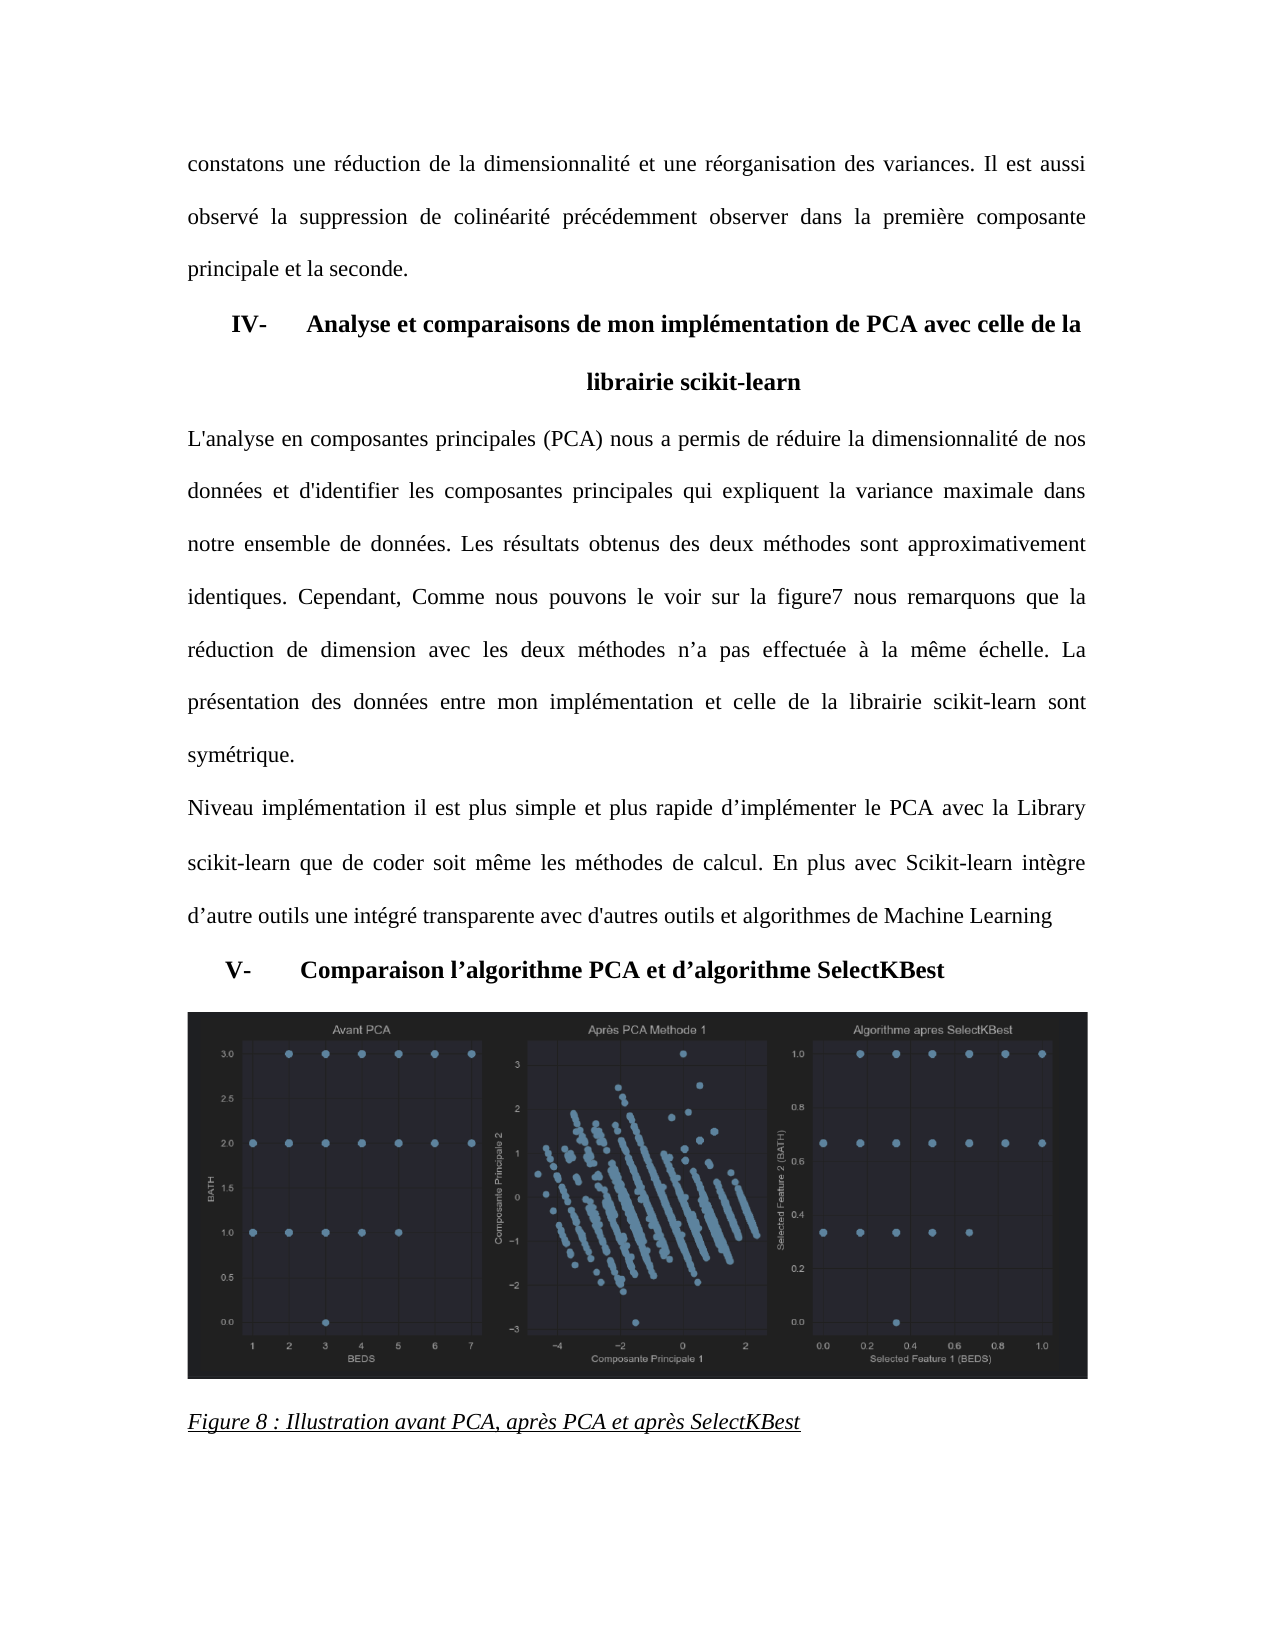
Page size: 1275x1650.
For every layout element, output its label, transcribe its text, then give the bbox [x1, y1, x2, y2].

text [187, 150, 1087, 282]
list Comparaison l’algorithme PCA et d’algorithme SelectKBest [225, 955, 1087, 984]
picture [187, 1012, 1088, 1379]
text L'analyse en composantes principales (PCA) nous a permis de réduire la dimensionnalité de nos données et d'identifier les composantes principales qui expliquent la variance maximale dans notre ensemble de données. Les résultats obtenus des deux méthodes sont approximativement identiques. Cependant, Comme nous pouvons le voir sur la figure7 nous remarquons que la réduction de dimension avec les deux méthodes n’a pas effectuée à la même échelle. La présentation des données entre mon implémentation et celle de la librairie scikit-learn sont symétrique. [187, 425, 1087, 767]
text Niveau implémentation il est plus simple et plus rapide d’implémenter le PCA avec la Library ﻿scikit-learn que de coder soit même les méthodes de calcul. En plus avec Scikit-learn intègre d’autre outils une intégré transparente avec d'autres outils et algorithmes de Machine Learning [187, 794, 1087, 929]
text Figure 8 : Illustration avant PCA, après PCA et après SelectKBest [187, 1408, 1087, 1434]
list Analyse et comparaisons ﻿de mon implémentation de PCA avec celle de la librairie scikit-learn [225, 308, 1087, 396]
